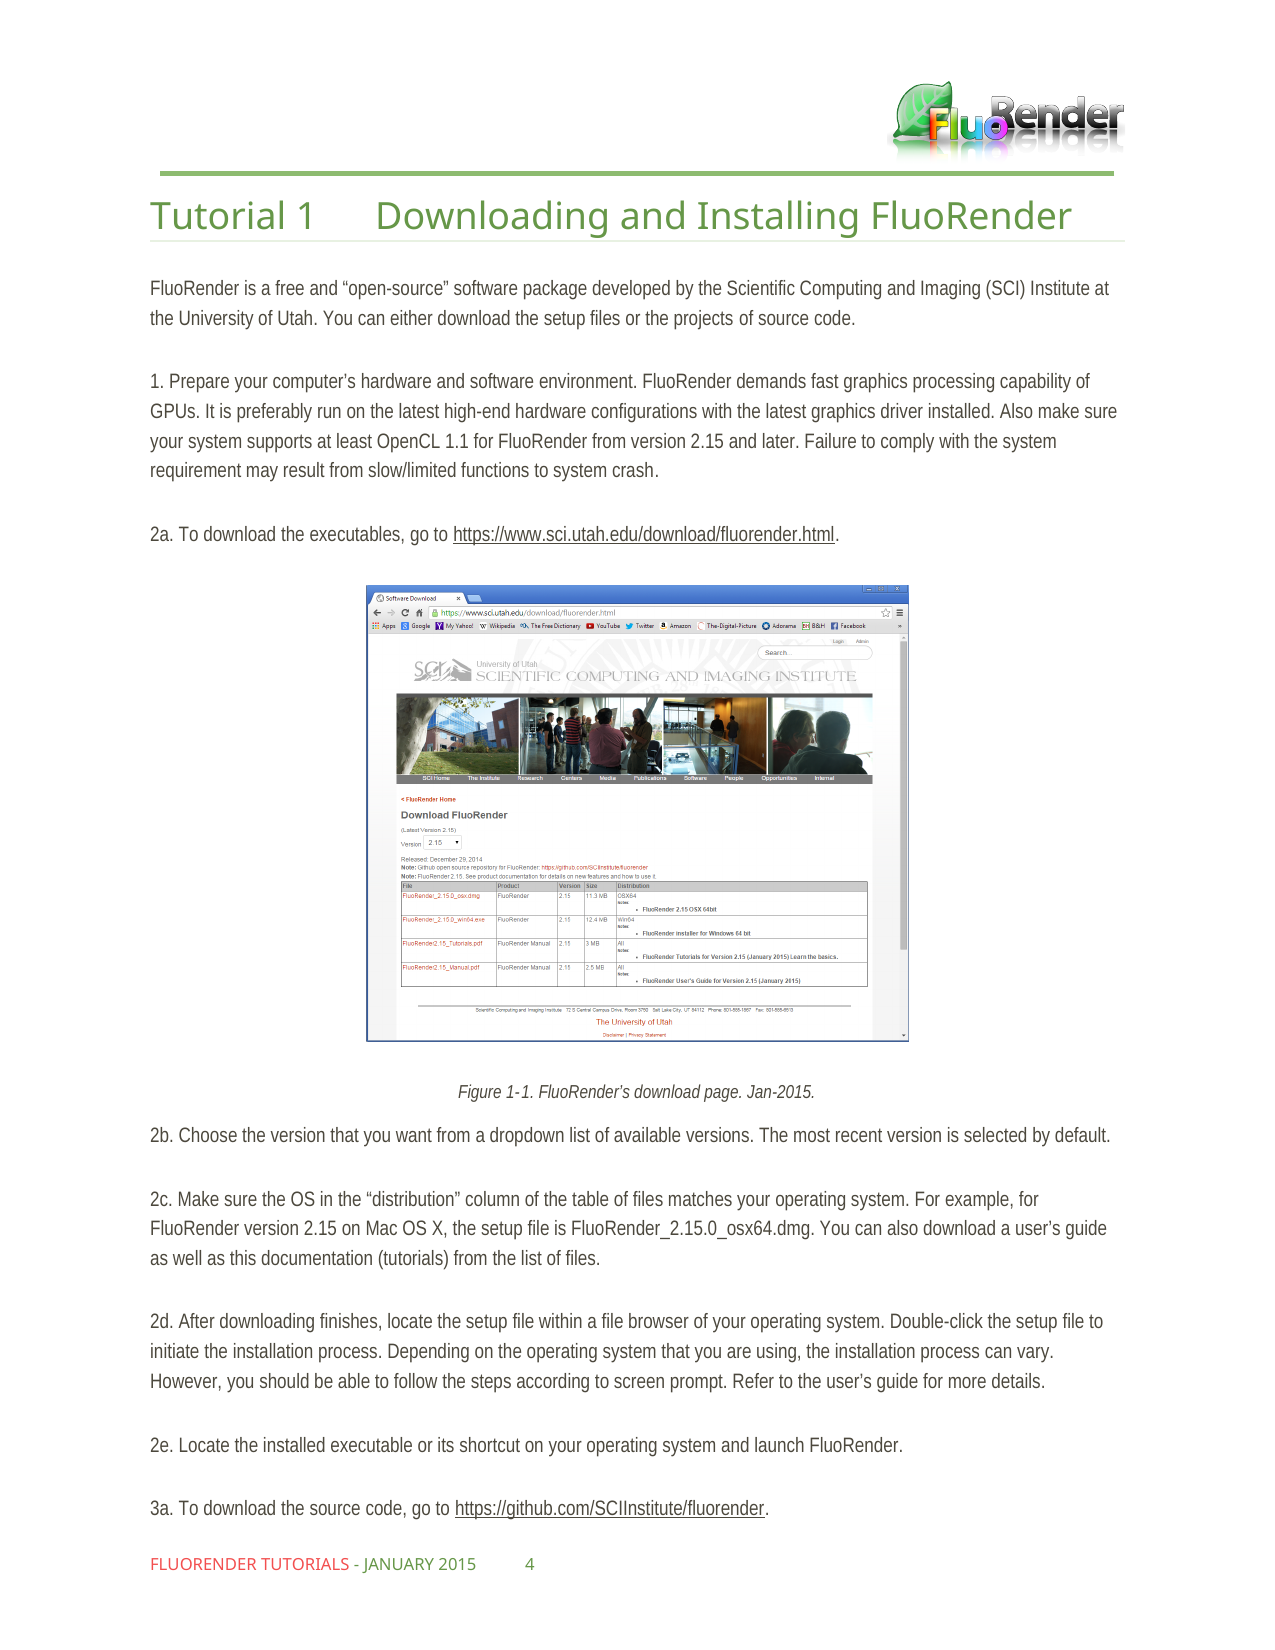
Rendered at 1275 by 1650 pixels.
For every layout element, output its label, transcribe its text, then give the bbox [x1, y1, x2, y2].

text 2e. Locate the installed executable or its shortcut on your operating system and launch FluoRender. [150, 1432, 1125, 1456]
text 2d. After downloading finishes, locate the setup file within a file browser of your operating system. Double-click the setup file to initiate the installation process. Depending on the operating system that you are using, the installation process can vary. However, you should be able to follow the steps according to screen prompt. Refer to the user’s guide for more details. [150, 1309, 1125, 1393]
text Figure 1-1. FluoRender’s download page. Jan-2015. [150, 1081, 1125, 1102]
text 1. Prepare your computer’s hardware and software environment. FluoRender demands fast graphics processing capability of GPUs. It is preferably run on the latest high-end hardware configurations with the latest graphics driver installed. Also make sure your system supports at least OpenCL 1.1 for FluoRender from version 2.15 and later. Failure to comply with the system requirement may result from slow/limited functions to system crash. [150, 369, 1125, 482]
text 3a. To download the source code, go to https://github.com/SCIInstitute/fluorender. [150, 1496, 1125, 1520]
text FluoRender is a free and “open-source” software package developed by the Scientific Computing and Imaging (SCI) Institute at the University of Utah. You can either download the setup files or the projects of source code. [150, 276, 1125, 329]
text 2c. Make sure the OS in the “distribution” column of the table of files matches your operating system. For example, for FluoRender version 2.15 on Mac OS X, the setup file is FluoRender_2.15.0_osx64.dmg. You can also download a user’s guide as well as this documentation (tutorials) from the list of files. [150, 1186, 1125, 1270]
subtitle Downloading and Installing FluoRender [150, 189, 1125, 240]
text 2a. To download the executables, go to https://www.sci.utah.edu/download/fluorender.html. [150, 522, 1125, 546]
picture [366, 585, 909, 1042]
picture [887, 75, 1125, 165]
text 2b. Choose the version that you want from a dropdown list of available versions. The most recent version is selected by default. [150, 1123, 1125, 1147]
